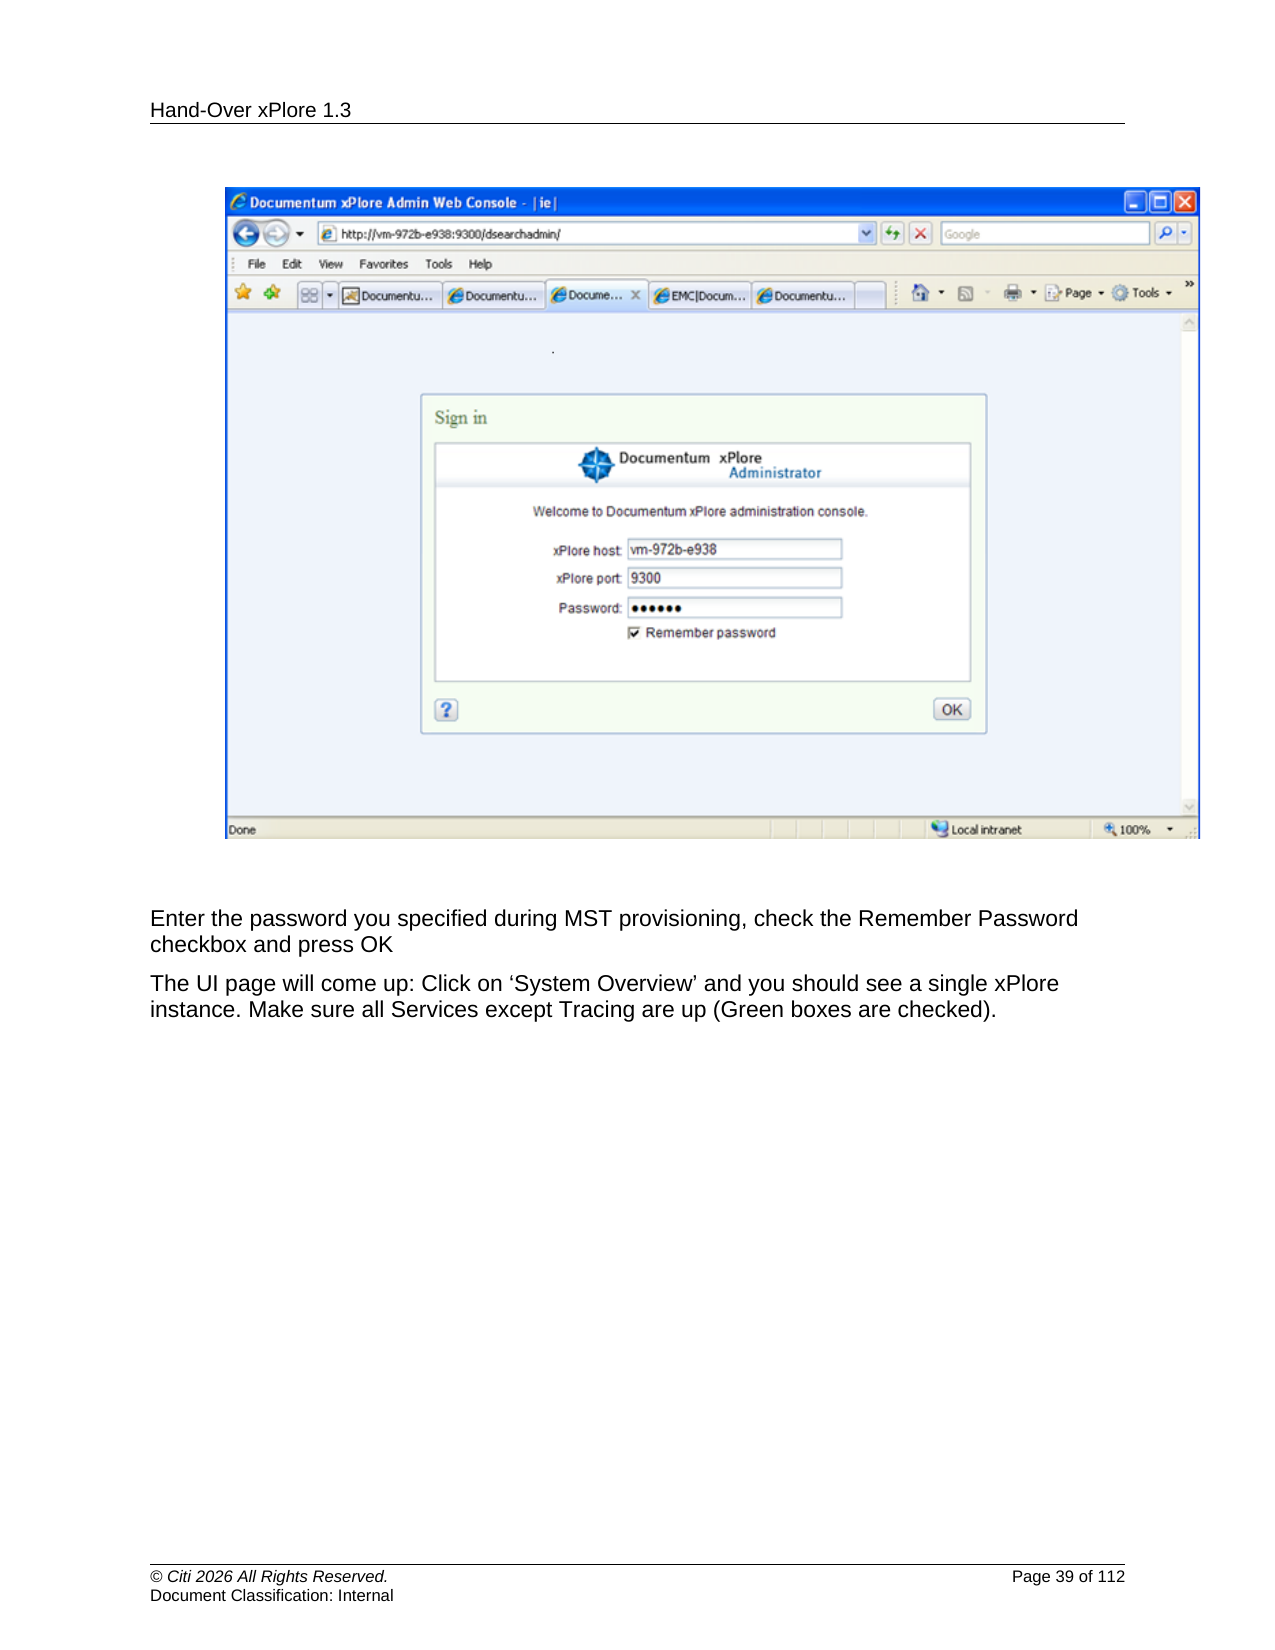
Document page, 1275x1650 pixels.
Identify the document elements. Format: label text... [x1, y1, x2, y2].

text The UI page will come up: Click on ‘System Overview’ and you should see a single xPlore instance. Make sure all Services except Tracing are up (Green boxes are checked). [150, 970, 1125, 1022]
picture [225, 187, 1200, 839]
text Enter the password you specified during MST provisioning, check the Remember Password checkbox and press OK [150, 904, 1125, 957]
